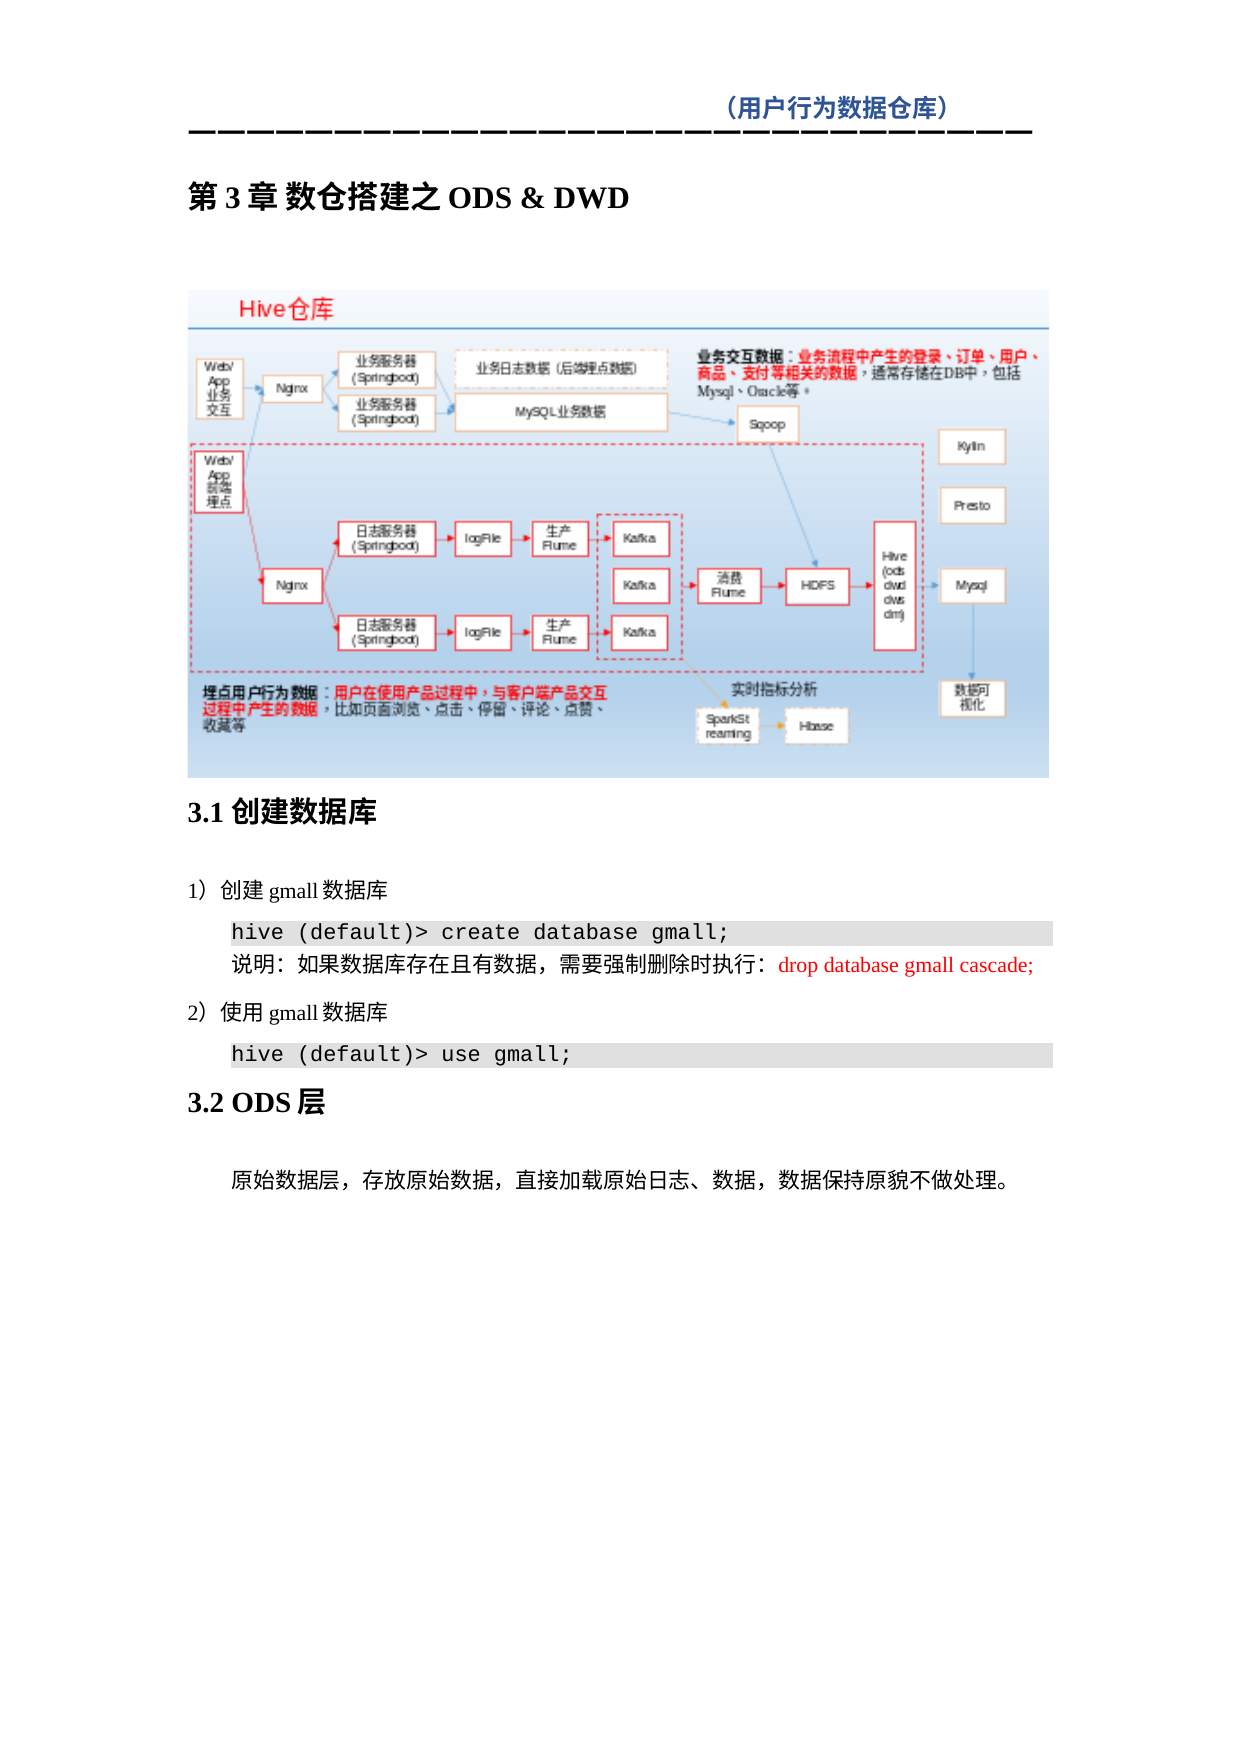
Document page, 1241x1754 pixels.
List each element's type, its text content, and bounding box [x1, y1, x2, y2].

subtitle 3.1 创建数据库 [187, 778, 1053, 843]
text 1）创建gmall数据库 [187, 873, 1053, 906]
text hive (default)> create database gmall; [231, 921, 1053, 946]
text 说明：如果数据库存在且有数据，需要强制删除时执行：drop database gmall cascade; [187, 946, 1053, 979]
subtitle 第3章 数仓搭建之ODS & DWD [187, 162, 1053, 227]
text hive (default)> use gmall; [231, 1043, 1053, 1068]
text 原始数据层，存放原始数据，直接加载原始日志、数据，数据保持原貌不做处理。 [187, 1163, 1053, 1196]
text 2）使用gmall数据库 [187, 994, 1053, 1027]
subtitle 3.2 ODS层 [187, 1068, 1053, 1133]
